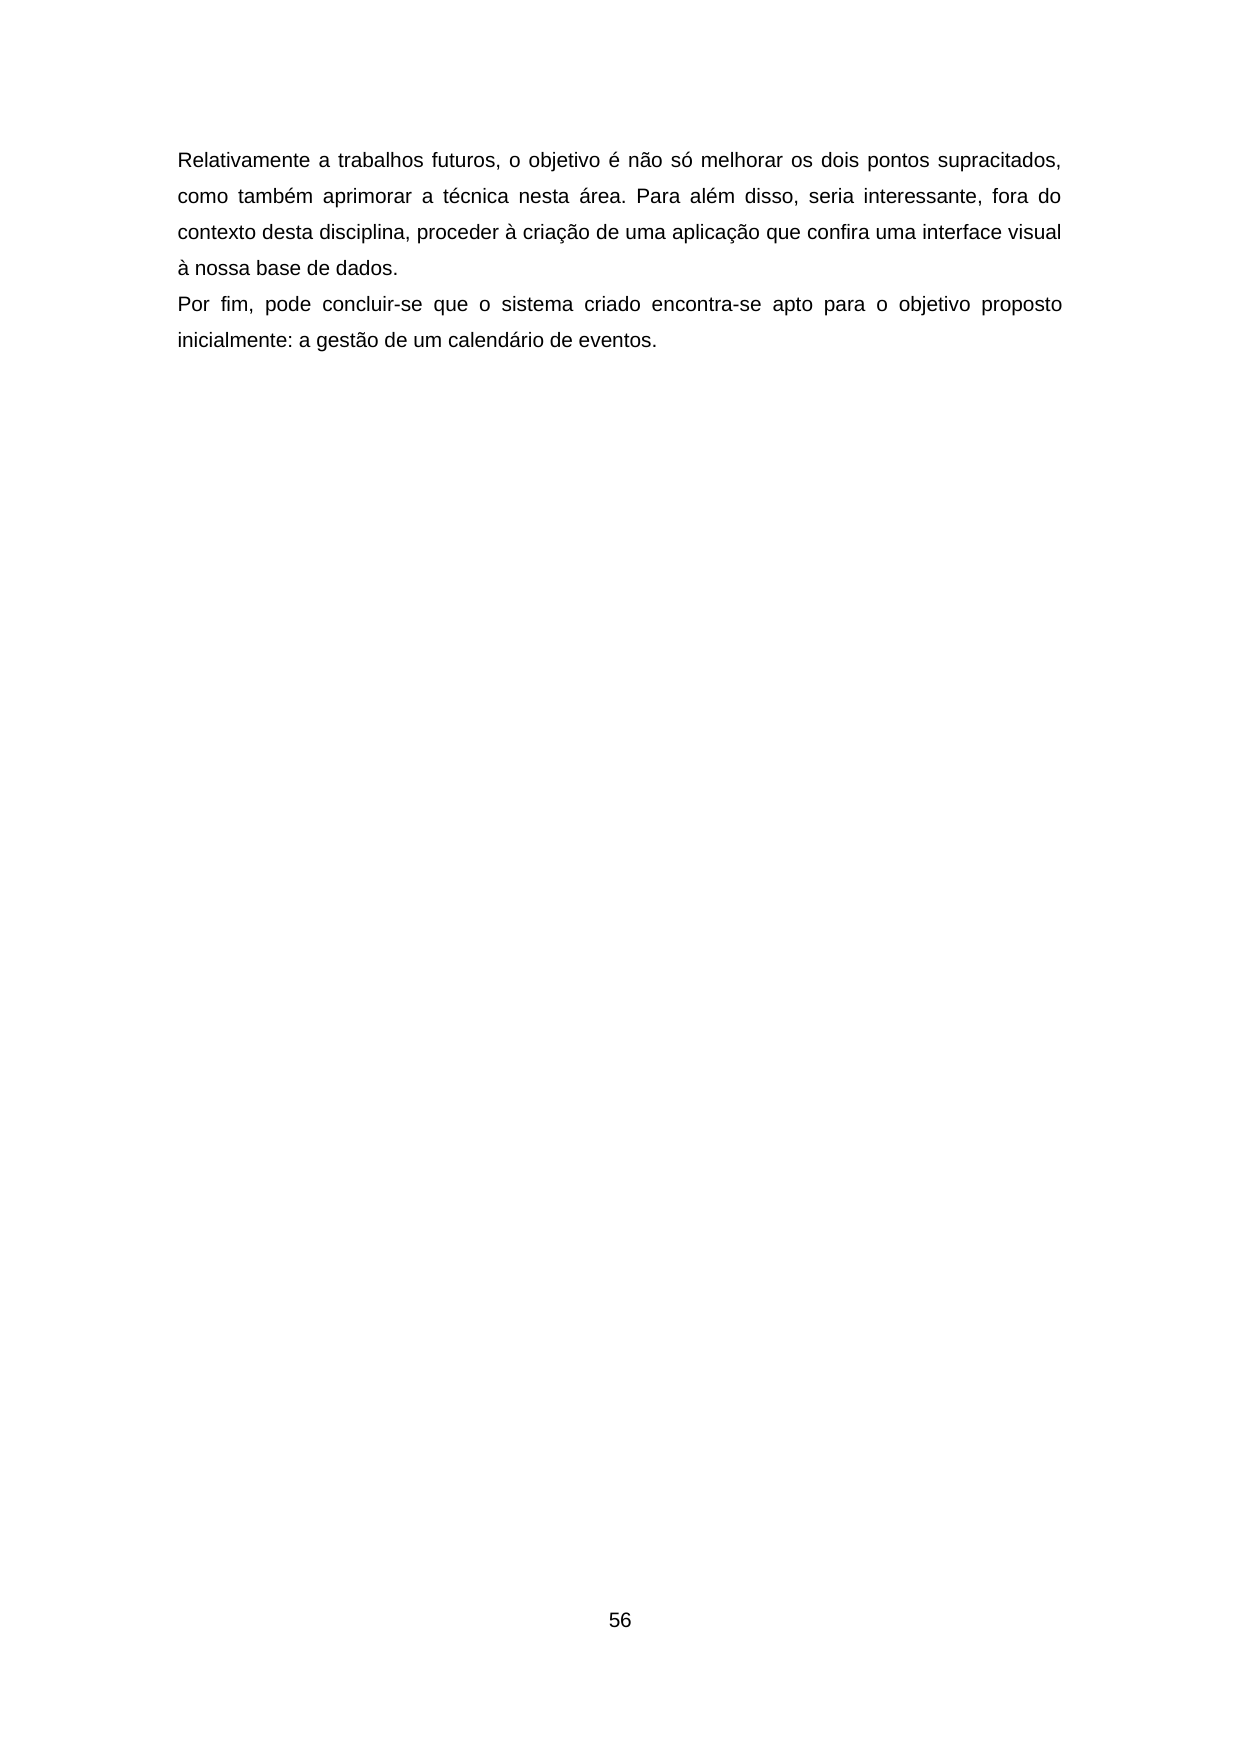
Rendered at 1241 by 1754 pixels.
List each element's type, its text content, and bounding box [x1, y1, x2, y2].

text Por fim, pode concluir-se que o sistema criado encontra-se apto para o objetivo proposto inicialmente: a gestão de um calendário de eventos. [177, 291, 1063, 351]
text Relativamente a trabalhos futuros, o objetivo é não só melhorar os dois pontos supracitados, como também aprimorar a técnica nesta área. Para além disso, seria interessante, fora do contexto desta disciplina, proceder à criação de uma aplicação que confira uma interface visual à nossa base de dados. [177, 148, 1063, 279]
